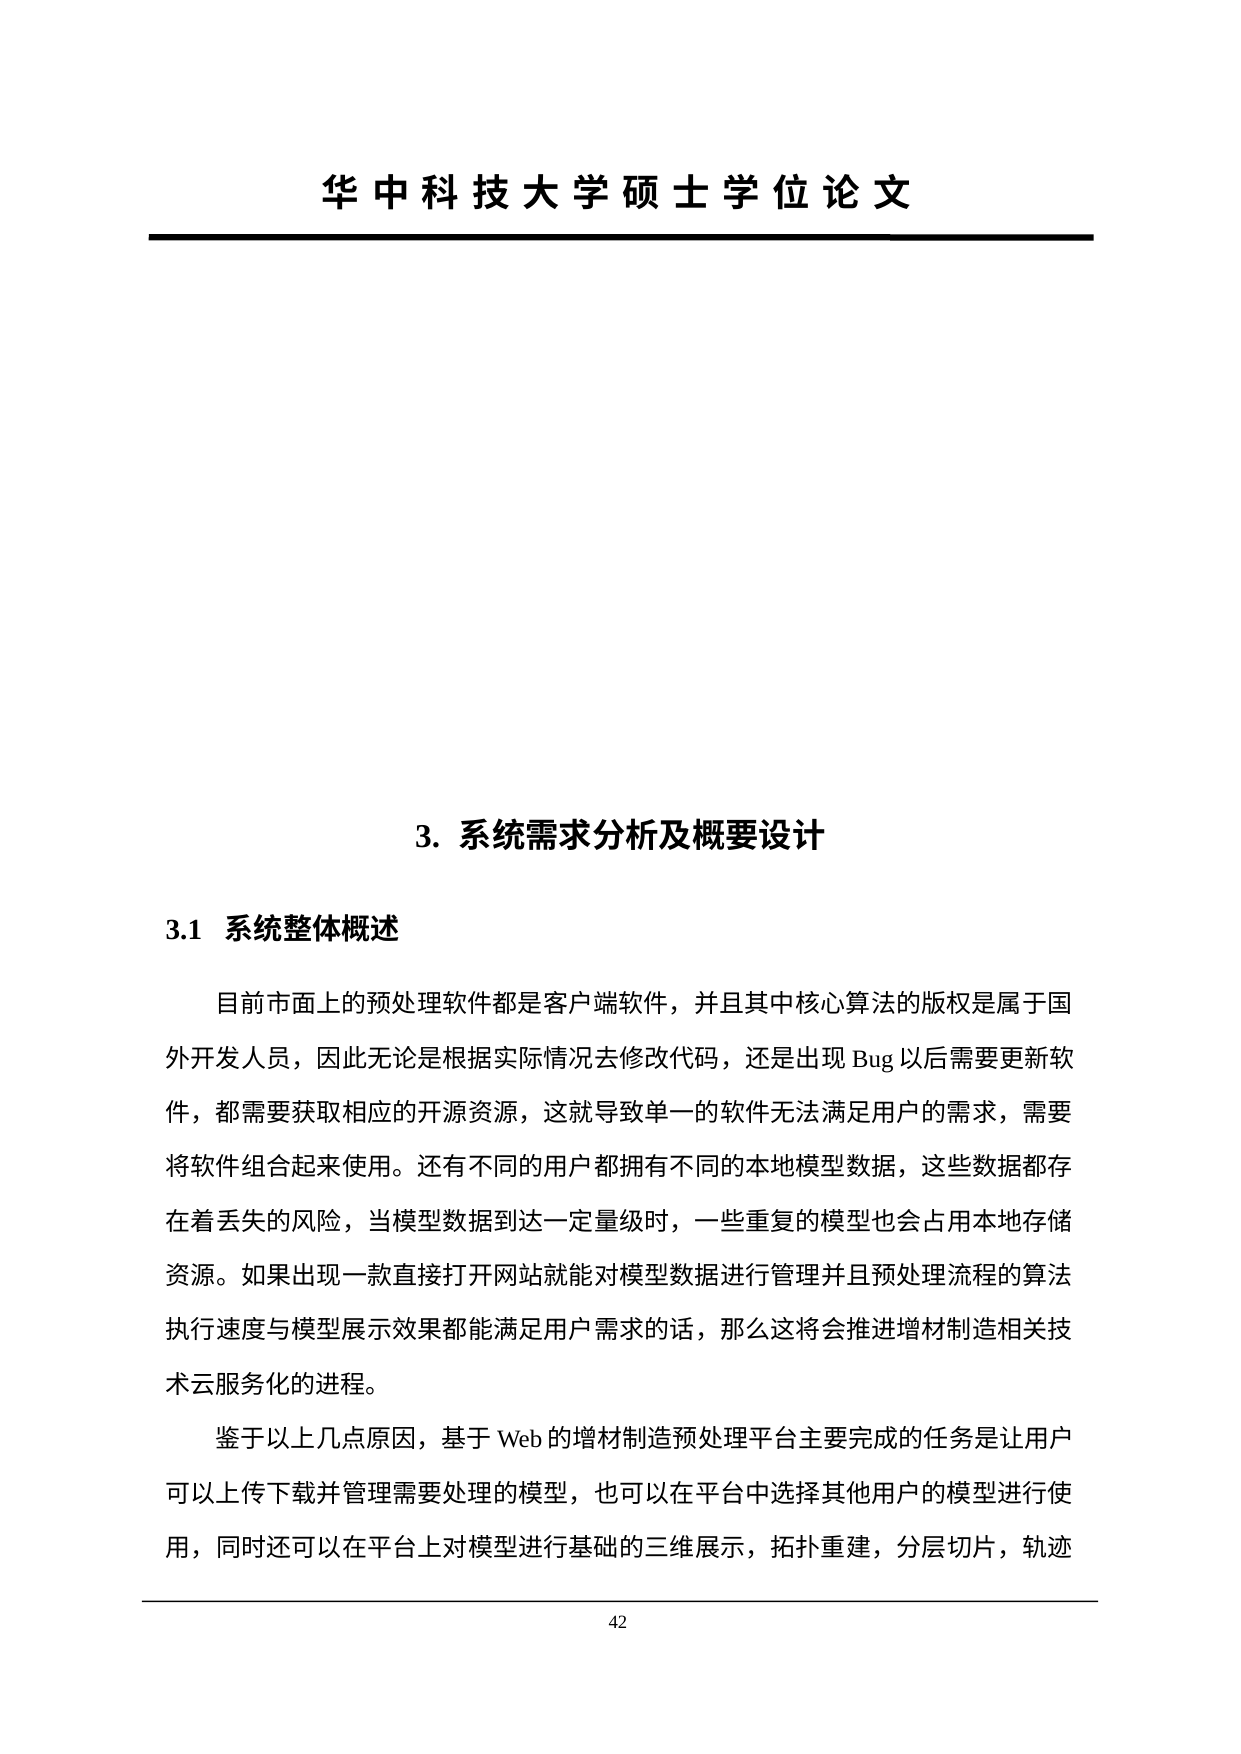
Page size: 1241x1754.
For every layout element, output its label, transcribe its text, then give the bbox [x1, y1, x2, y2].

subtitle 系统需求分析及概要设计 [165, 808, 1075, 857]
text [165, 1419, 1075, 1564]
subtitle 系统整体概述 [165, 906, 1075, 948]
text 目前市面上的预处理软件都是客户端软件，并且其中核心算法的版权是属于国外开发人员，因此无论是根据实际情况去修改代码，还是出现Bug以后需要更新软件，都需要获取相应的开源资源，这就导致单一的软件无法满足用户的需求，需要将软件组合起来使用。还有不同的用户都拥有不同的本地模型数据，这些数据都存在着丢失的风险，当模型数据到达一定量级时，一些重复的模型也会占用本地存储资源。如果出现一款直接打开网站就能对模型数据进行管理并且预处理流程的算法执行速度与模型展示效果都能满足用户需求的话，那么这将会推进增材制造相关技术云服务化的进程。 [165, 984, 1075, 1401]
